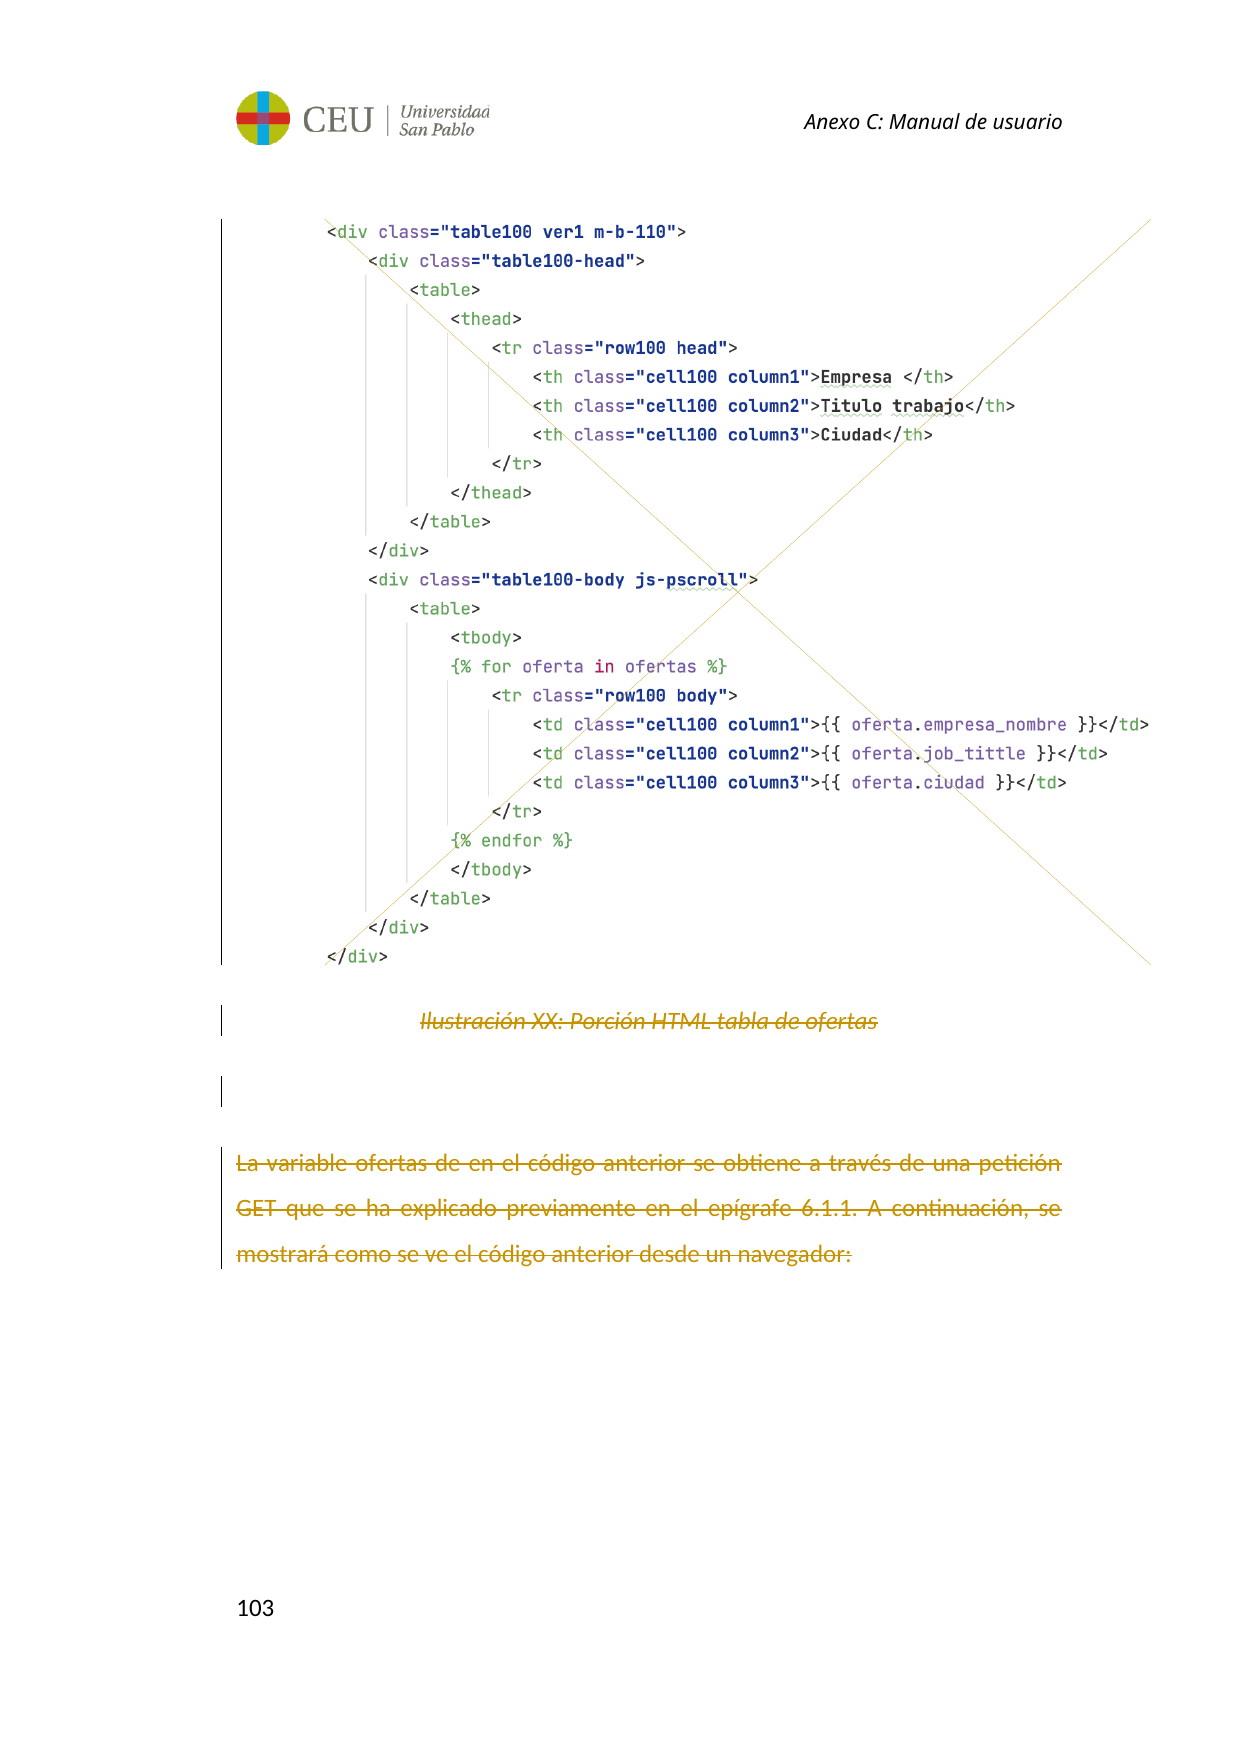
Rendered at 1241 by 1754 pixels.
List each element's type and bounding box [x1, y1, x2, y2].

picture [235, 89, 490, 146]
picture [326, 594, 1150, 966]
picture [326, 219, 1149, 591]
picture [325, 221, 736, 963]
picture [739, 220, 1152, 965]
